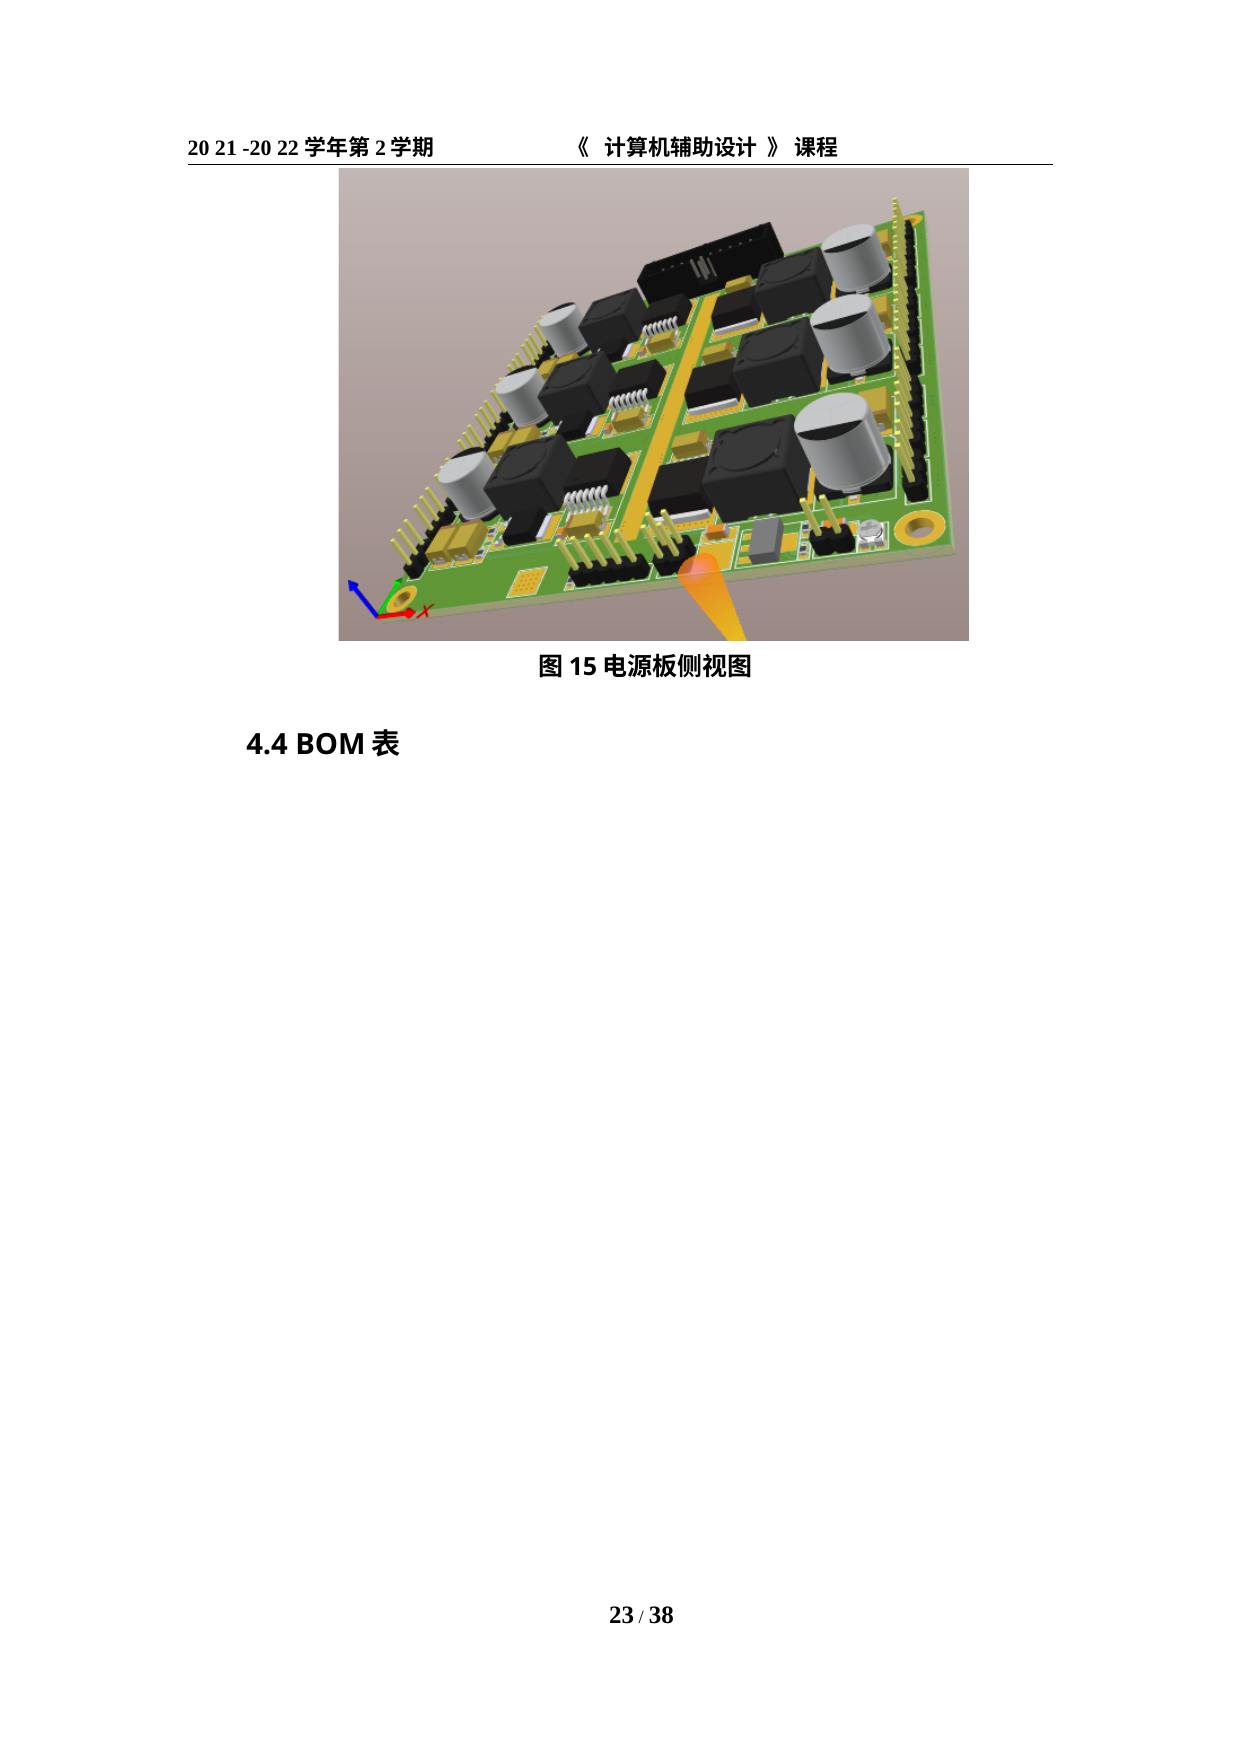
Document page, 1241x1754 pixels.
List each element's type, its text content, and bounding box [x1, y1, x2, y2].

text 图15电源板侧视图 [187, 644, 1053, 684]
text 4.4 BOM表 [187, 702, 1053, 782]
picture [338, 168, 969, 641]
